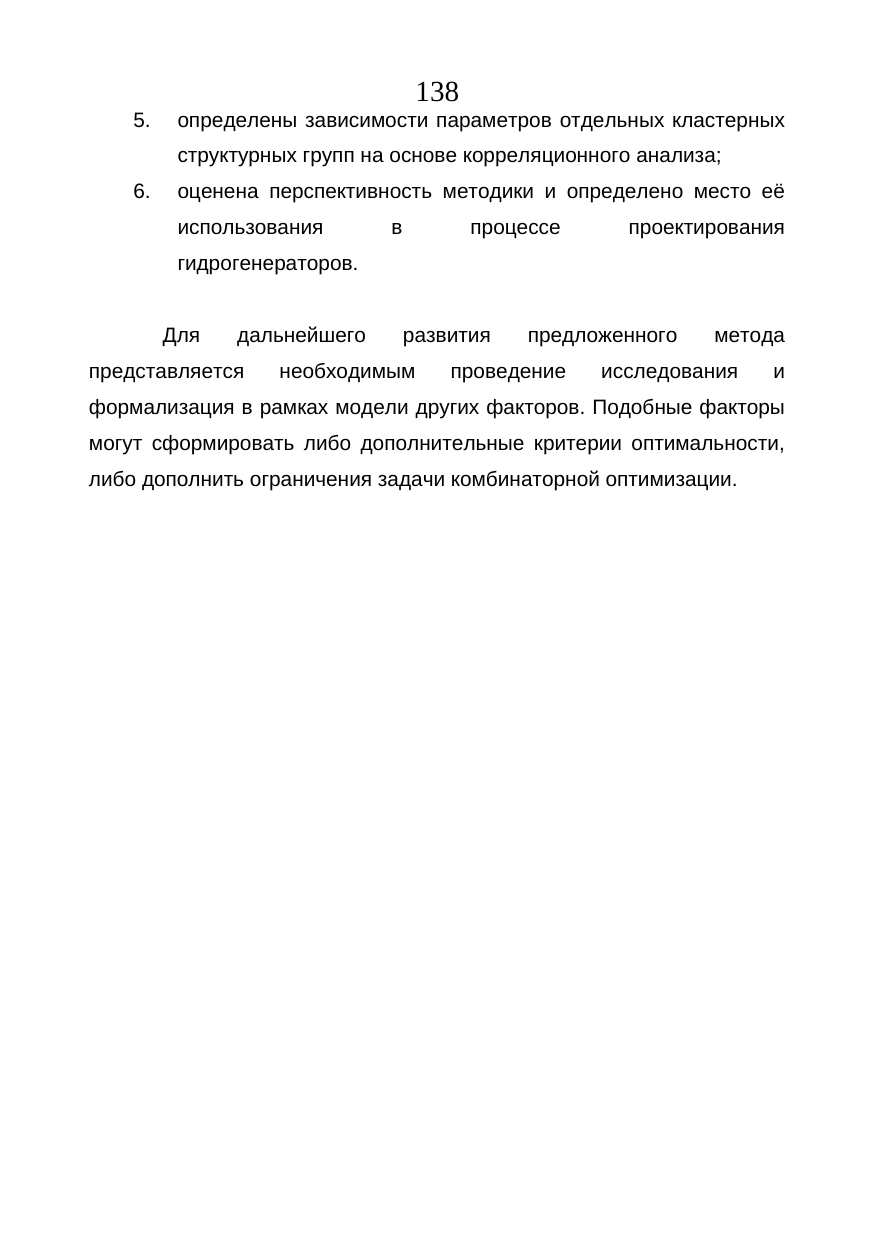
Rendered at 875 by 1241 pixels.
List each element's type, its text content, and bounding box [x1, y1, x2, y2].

list определены зависимости параметров отдельных кластерных структурных групп на основе корреляционного анализа; [133, 107, 785, 167]
text Для дальнейшего развития предложенного метода представляется необходимым проведение исследования и формализация в рамках модели других факторов. Подобные факторы могут сформировать либо дополнительные критерии оптимальности, либо дополнить ограничения задачи комбинаторной оптимизации. [89, 323, 785, 491]
list оценена перспективность методики и определено место её использования в процессе проектирования гидрогенераторов. [133, 179, 785, 275]
